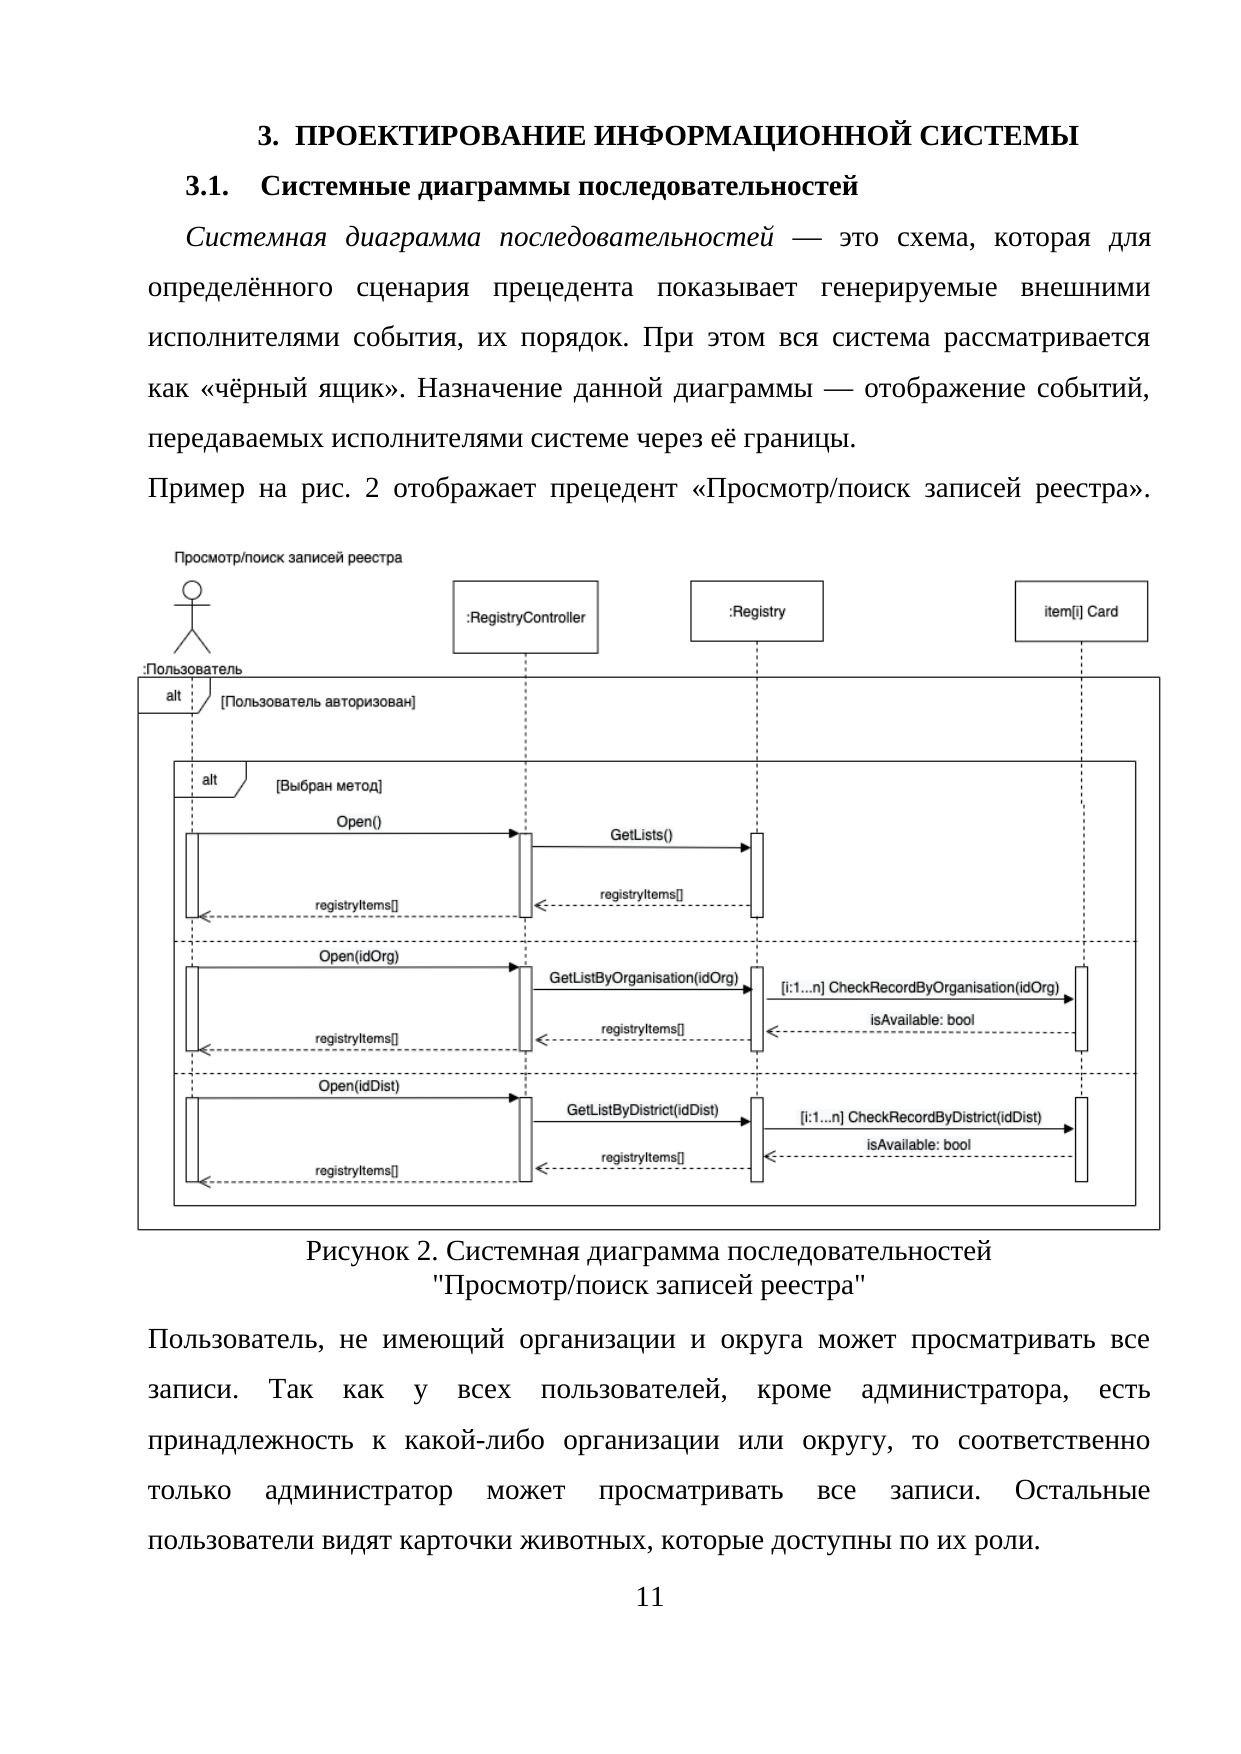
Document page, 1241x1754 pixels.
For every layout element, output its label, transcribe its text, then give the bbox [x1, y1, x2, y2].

subtitle ПРОЕКТИРОВАНИЕ ИНФОРМАЦИОННОЙ СИСТЕМЫ [185, 118, 1152, 152]
text Пример на рис. 2 отображает прецедент «Просмотр/поиск записей реестра». Пользователь, не имеющий организации и округа может просматривать все записи. Так как у всех пользователей, кроме администратора, есть принадлежность к какой-либо организации или округу, то соответственно только администратор может просматривать все записи. Остальные пользователи видят карточки животных, которые доступны по их роли. [148, 470, 1152, 541]
text Пример на рис. 2 отображает прецедент «Просмотр/поиск записей реестра». Пользователь, не имеющий организации и округа может просматривать все записи. Так как у всех пользователей, кроме администратора, есть принадлежность к какой-либо организации или округу, то соответственно только администратор может просматривать все записи. Остальные пользователи видят карточки животных, которые доступны по их роли. [148, 1234, 1152, 1556]
text Системная диаграмма последовательностей — это схема, которая для определённого сценария прецедента показывает генерируемые внешними исполнителями события, их порядок. При этом вся система рассматривается как «чёрный ящик». Назначение данной диаграммы — отображение событий, передаваемых исполнителями системе через её границы. [148, 219, 1152, 453]
subtitle Системные диаграммы последовательностей [185, 168, 1152, 202]
picture [134, 541, 1164, 1234]
